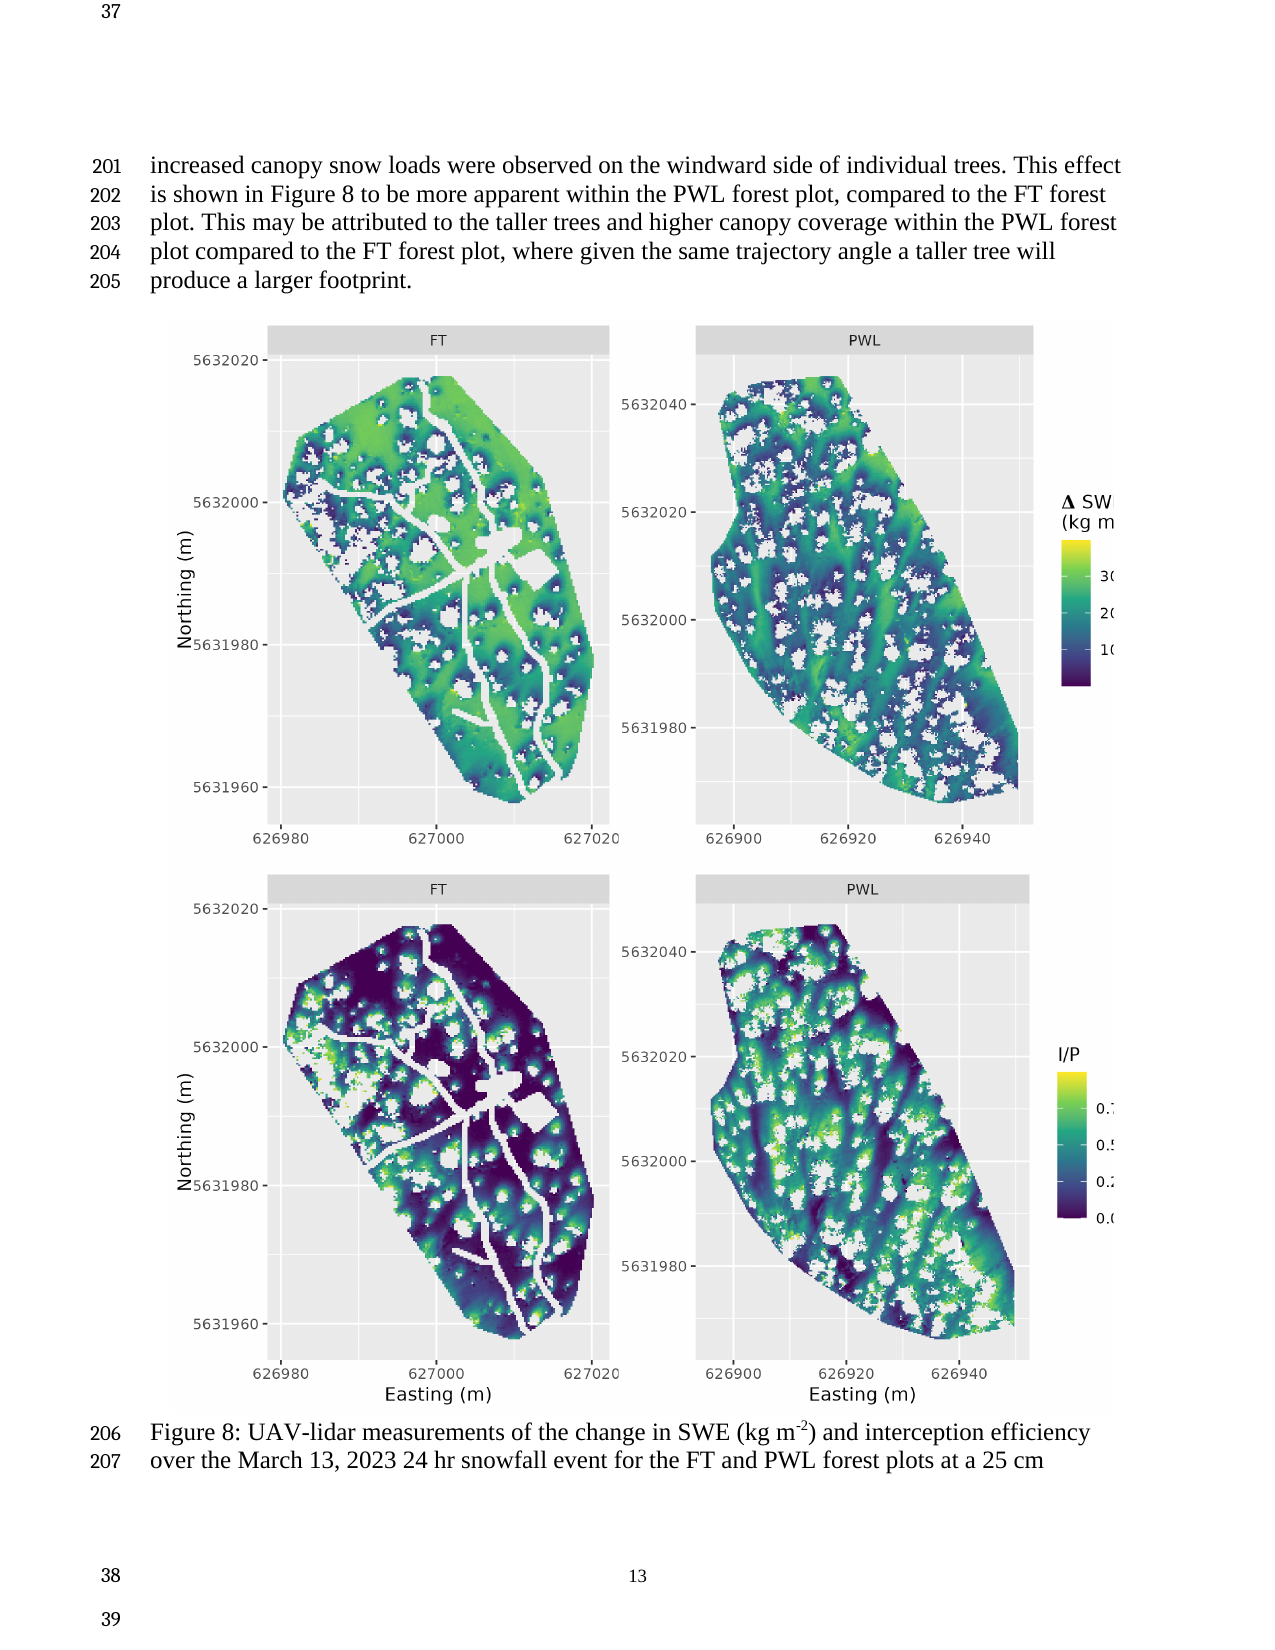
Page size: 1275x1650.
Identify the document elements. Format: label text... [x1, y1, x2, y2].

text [150, 150, 1125, 294]
picture [168, 316, 1114, 1414]
table_header Figure 8: UAV-lidar measurements of the change in SWE (kg m-2) and interception efficiency over the March 13, 2023 24 hr snowfall event for the FT and PWL forest plots at a 25 cm resolution. Transparent areas represent grids that did not have any lidar ground returns (i.e., under dense canopy proximal to tree trunks) or have been masked due to disturbance. See the location of the two forest plots within FMRB in Figure 1. [139, 313, 1114, 1417]
